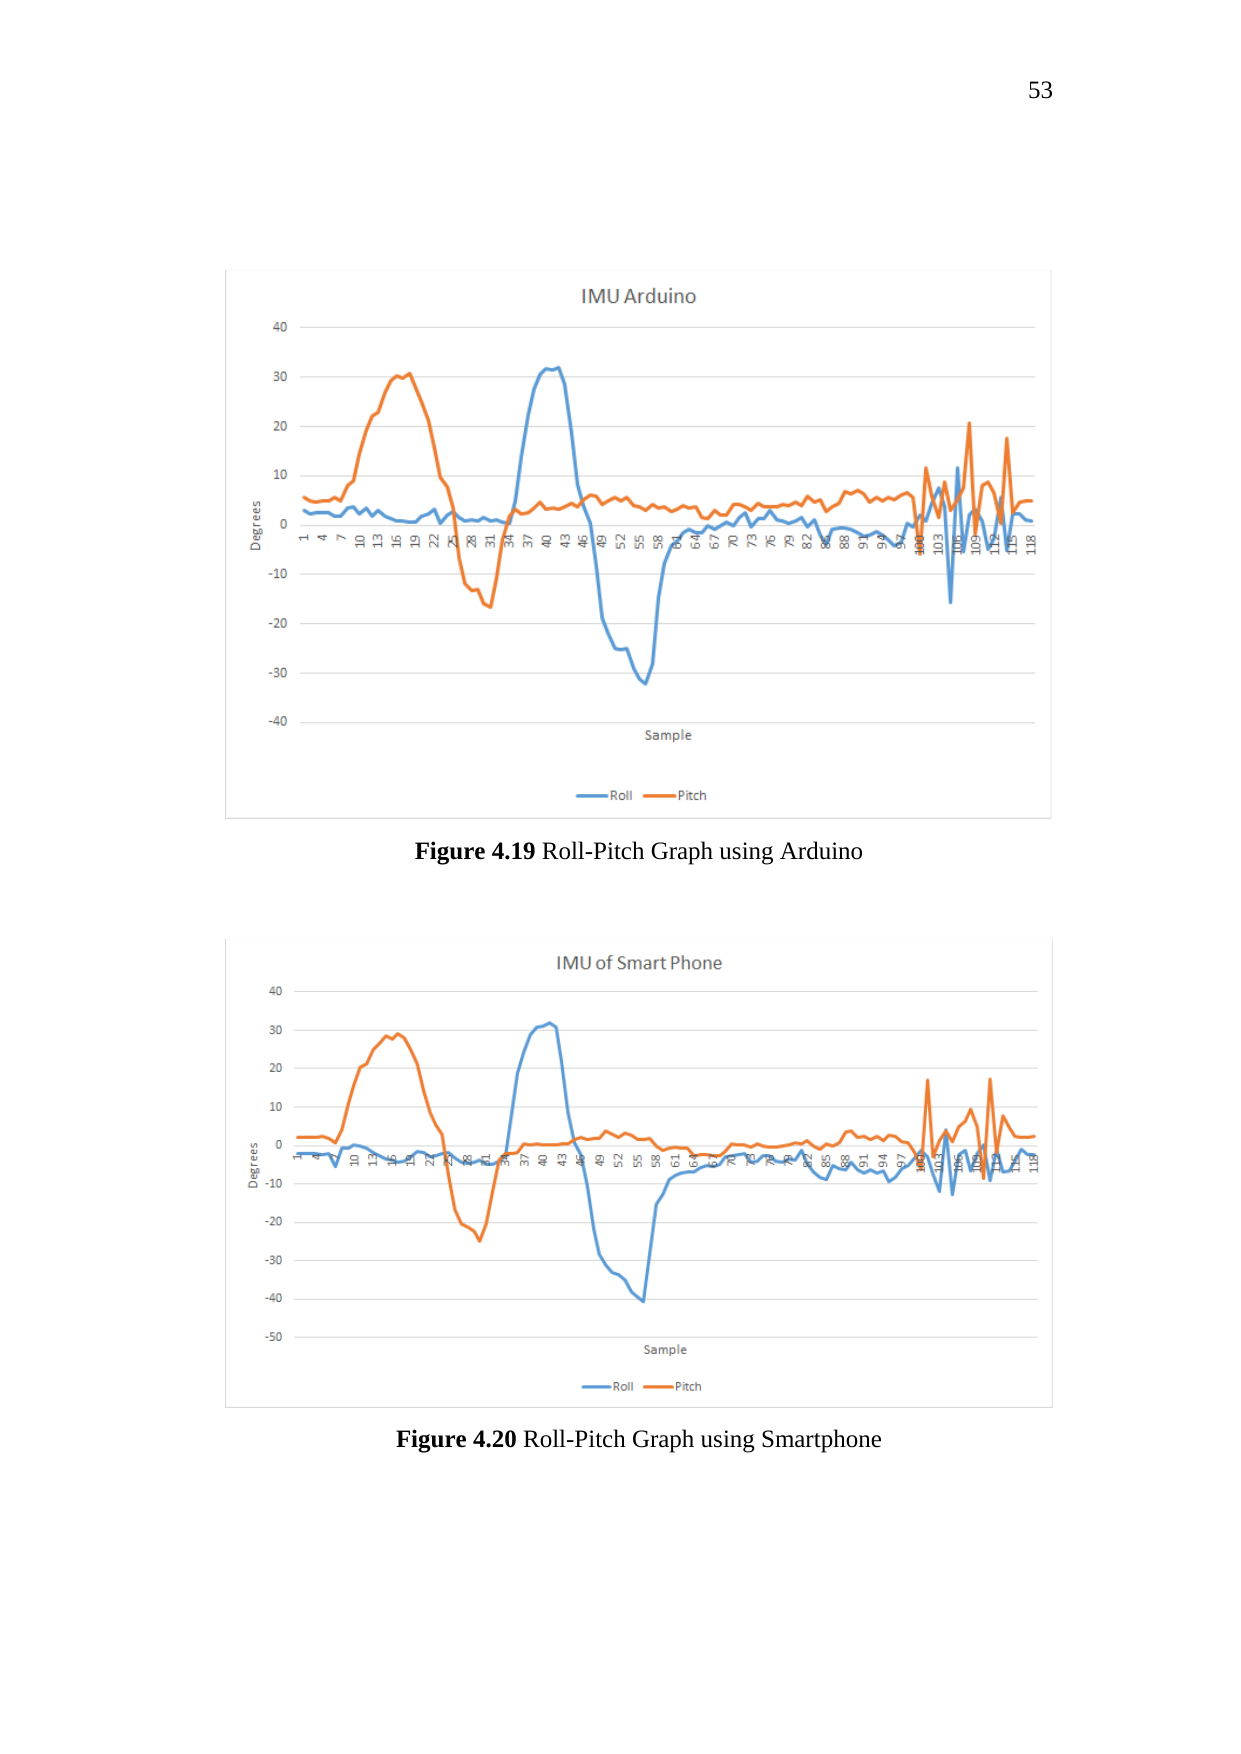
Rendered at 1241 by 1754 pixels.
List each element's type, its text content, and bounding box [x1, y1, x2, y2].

text Figure 4.20 Roll-Pitch Graph using Smartphone [225, 1424, 1053, 1453]
picture [225, 939, 1053, 1408]
picture [225, 270, 1052, 819]
text Figure 4.19 Roll-Pitch Graph using Arduino [225, 836, 1053, 864]
